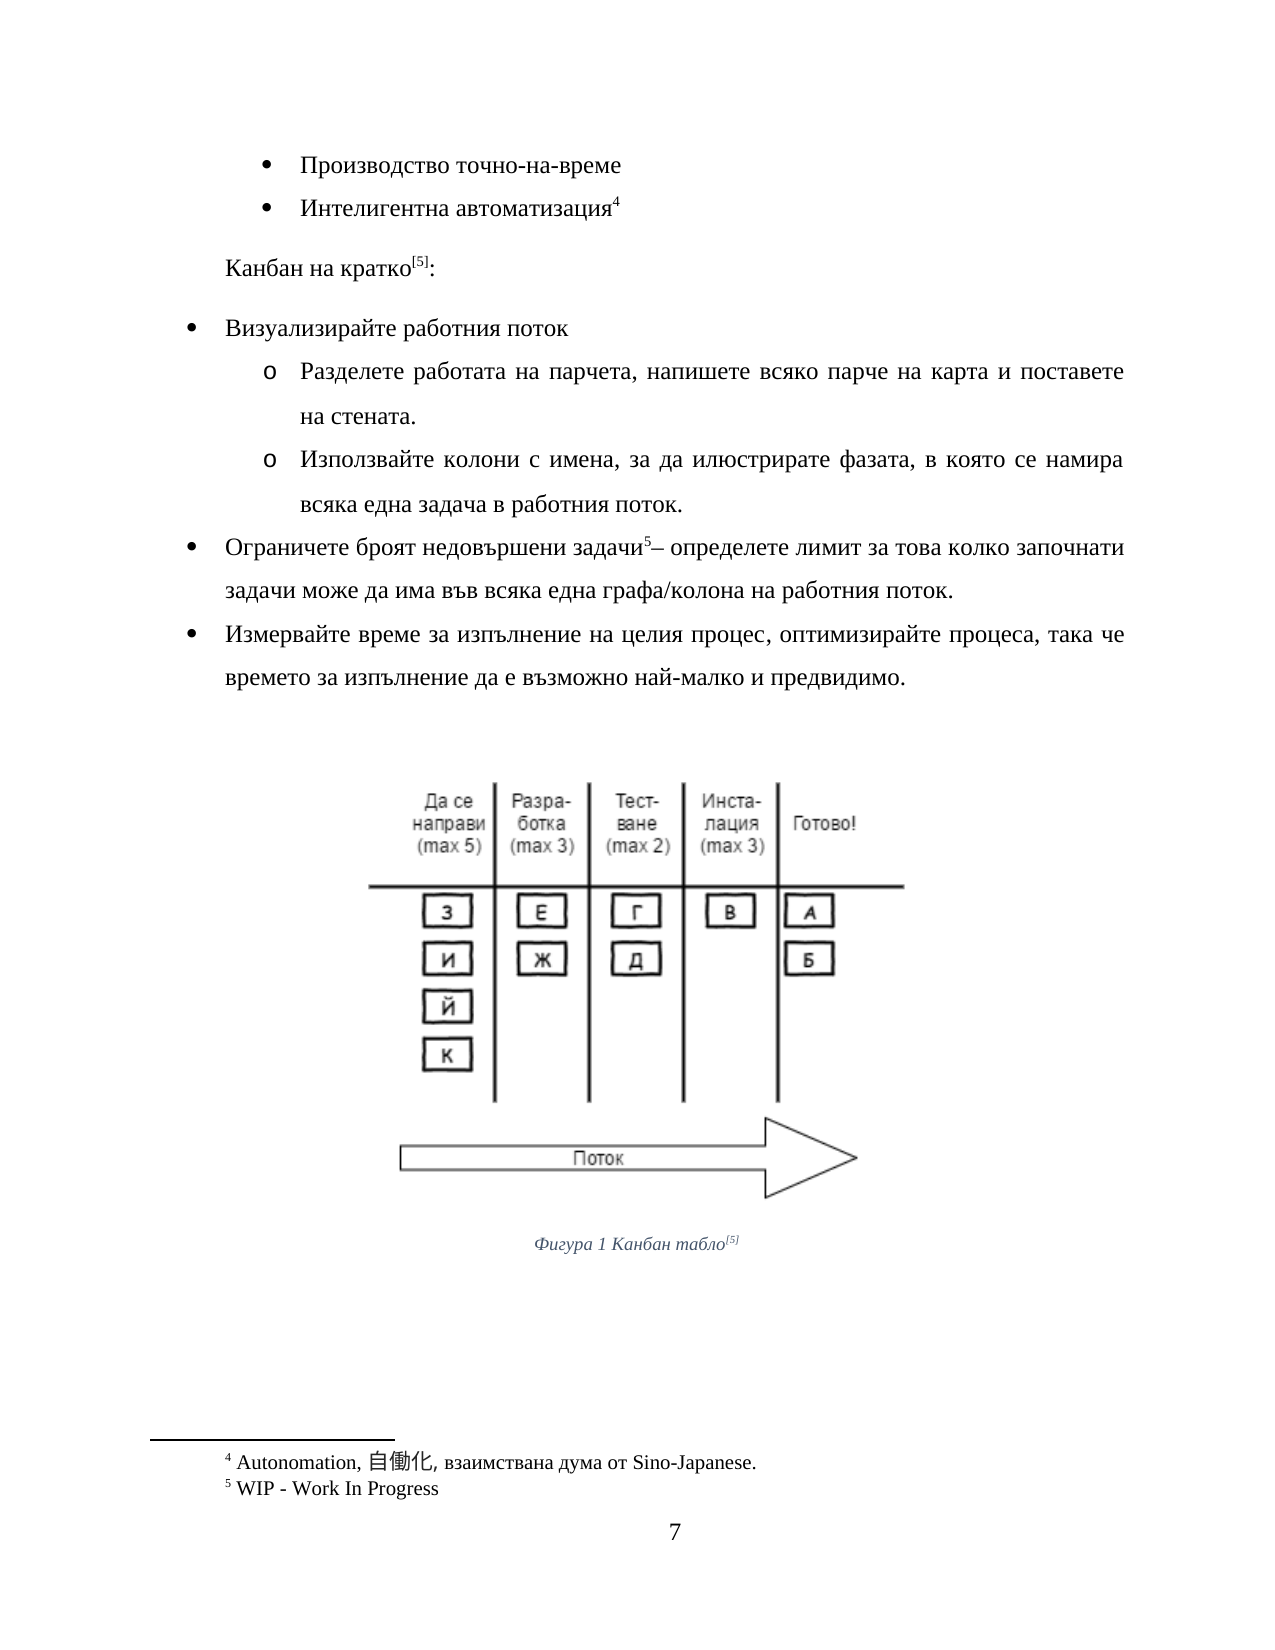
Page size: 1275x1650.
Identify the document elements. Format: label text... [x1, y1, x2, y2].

list Ограничете броят недовършени задачи– определете лимит за това колко започнати задачи може да има във всяка една графа/колона на работния поток. [187, 532, 1125, 604]
list Използвайте колони с имена, за да илюстрирате фазата, в която се намира всяка една задача в работния поток. [262, 444, 1125, 518]
text Канбан на кратко[5]: [150, 253, 1125, 282]
list Измервайте време за изпълнение на целия процес, оптимизирайте процеса, така че времето за изпълнение да е възможно най-малко и предвидимо. [187, 619, 1125, 691]
list Производство точно-на-време [262, 150, 1125, 179]
list Визуализирайте работния поток [187, 313, 1125, 341]
list Разделете работата на парчета, напишете всяко парче на карта и поставете на стената. [262, 356, 1125, 430]
list Интелигентна автоматизация [262, 193, 1125, 222]
